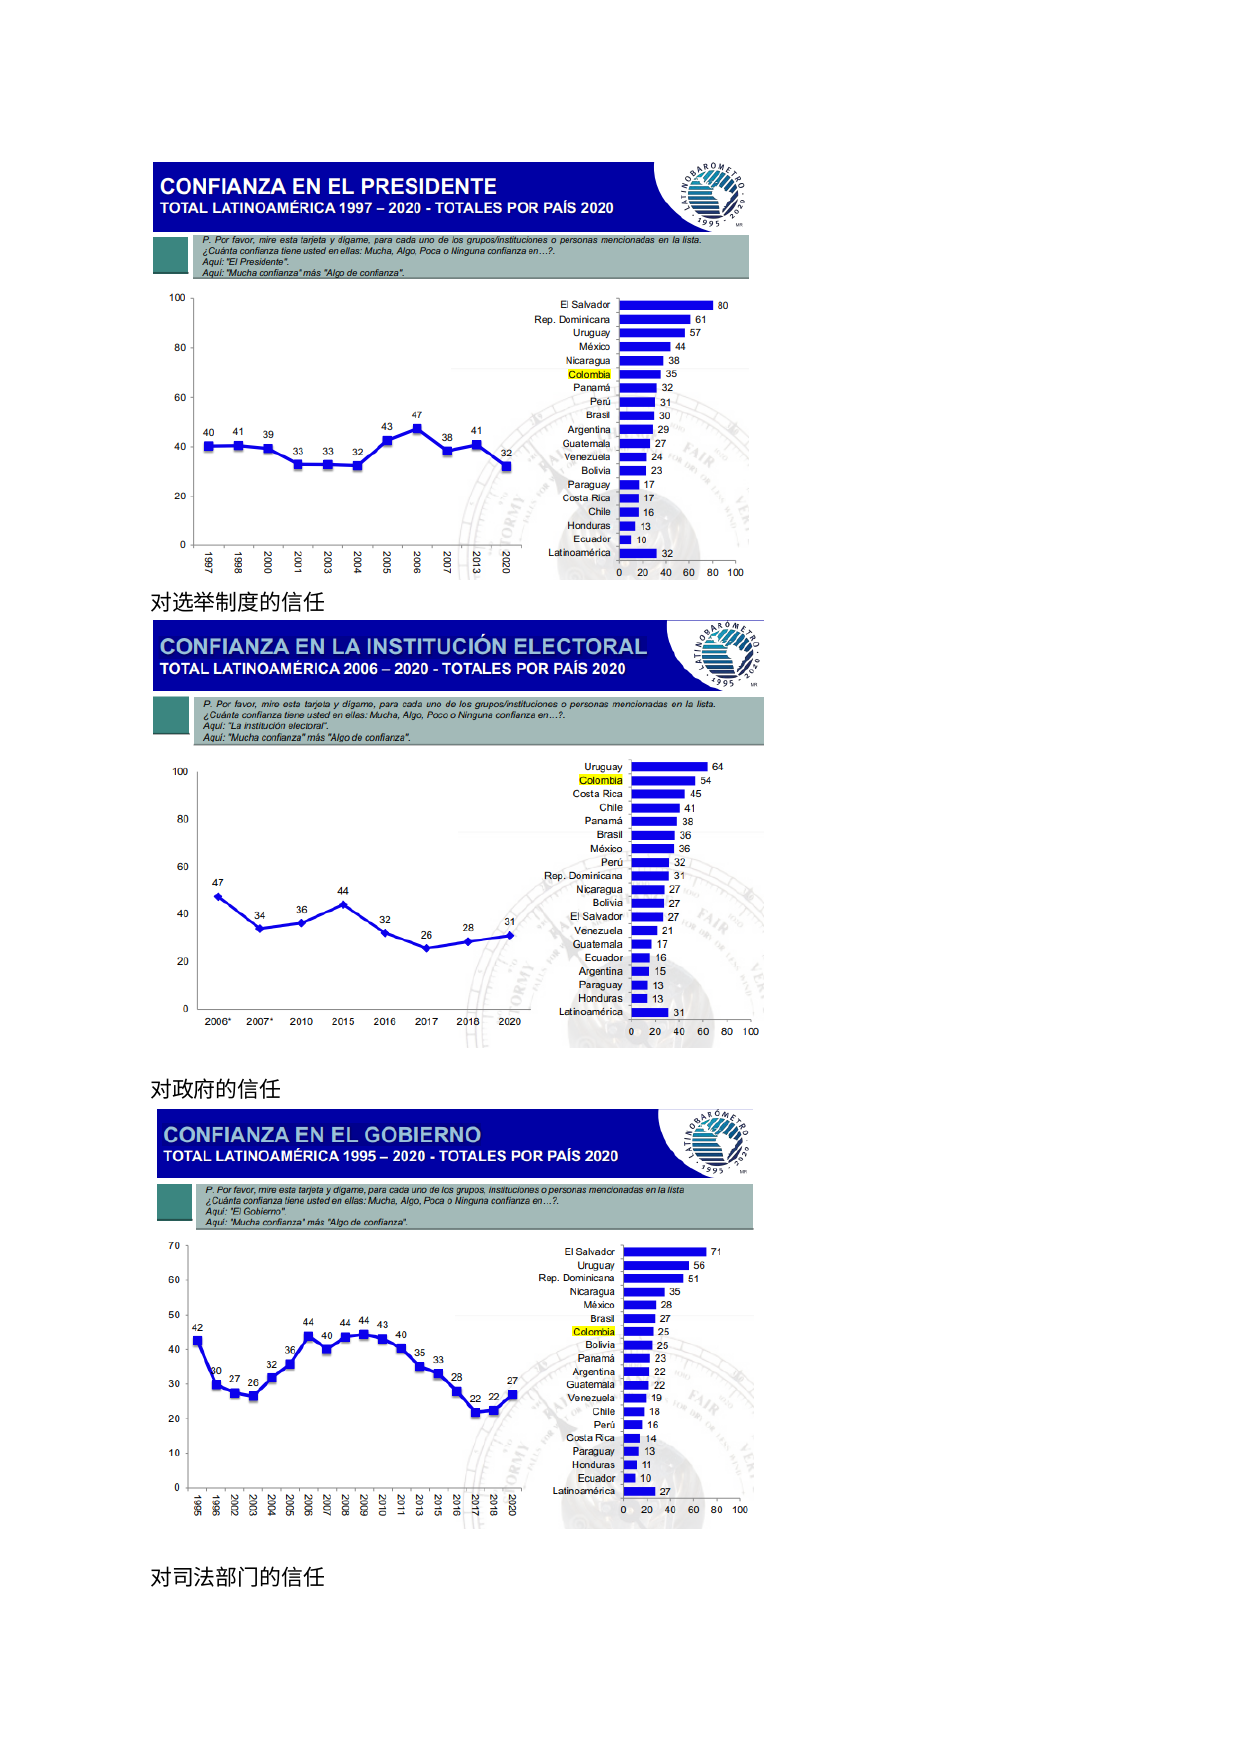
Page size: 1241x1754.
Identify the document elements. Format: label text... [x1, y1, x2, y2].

text 对选举制度的信任 [150, 584, 1090, 617]
picture [150, 162, 758, 580]
text 对政府的信任 [150, 1072, 1090, 1104]
text 对司法部门的信任 [150, 1559, 1090, 1592]
picture [150, 1104, 765, 1529]
picture [150, 617, 771, 1048]
